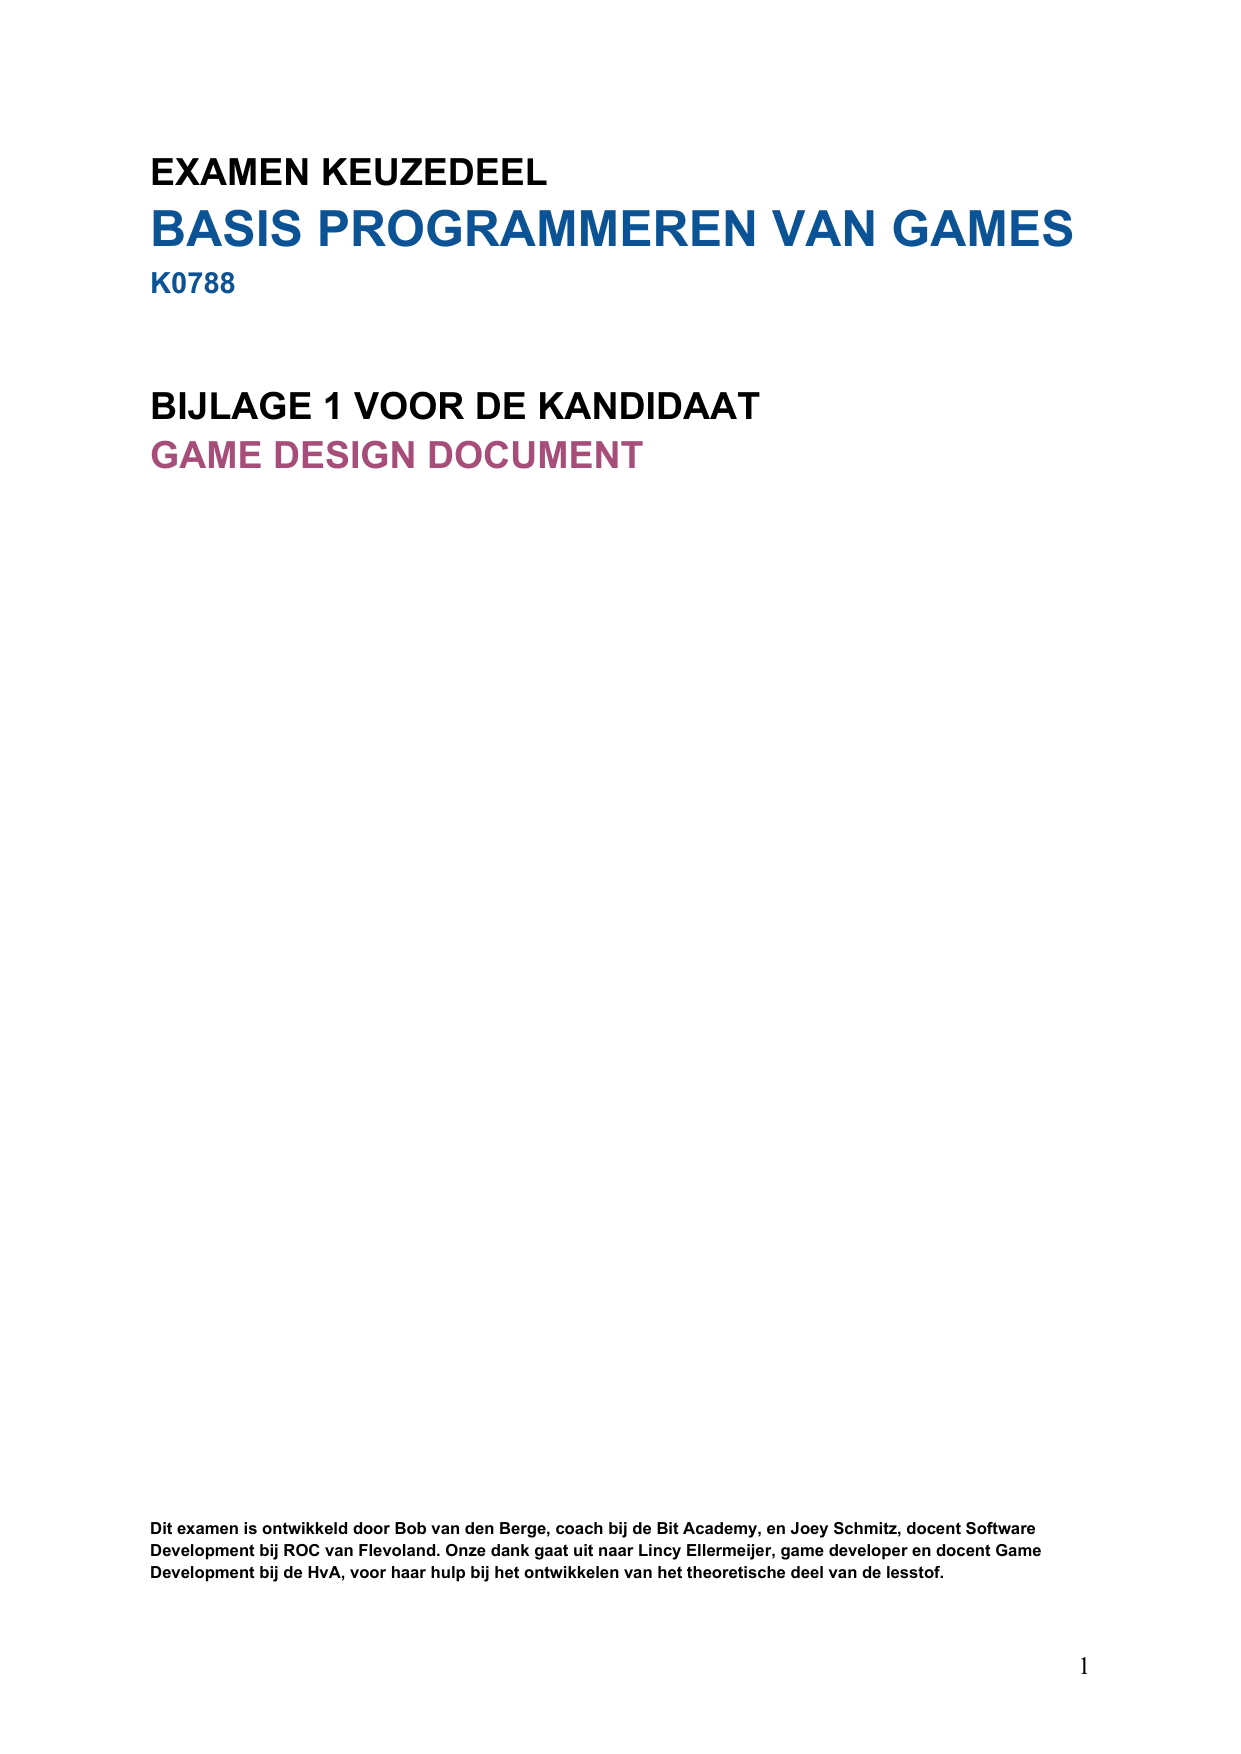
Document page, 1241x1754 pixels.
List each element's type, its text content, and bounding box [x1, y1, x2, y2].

text BIJLAGE 1 VOOR DE KANDIDAAT GAME DESIGN DOCUMENT [150, 384, 1090, 477]
text BASIS PROGRAMMEREN VAN GAMES [150, 199, 1090, 257]
text K0788 [150, 266, 1090, 299]
text Dit examen is ontwikkeld door Bob van den Berge, coach bij de Bit Academy, en Joey Schmitz, docent Software Development bij ROC van Flevoland. Onze dank gaat uit naar Lincy Ellermeijer, game developer en docent Game Development bij de HvA, voor haar hulp bij het ontwikkelen van het theoretische deel van de lesstof. [150, 1519, 1090, 1582]
text EXAMEN KEUZEDEEL [150, 150, 1090, 193]
